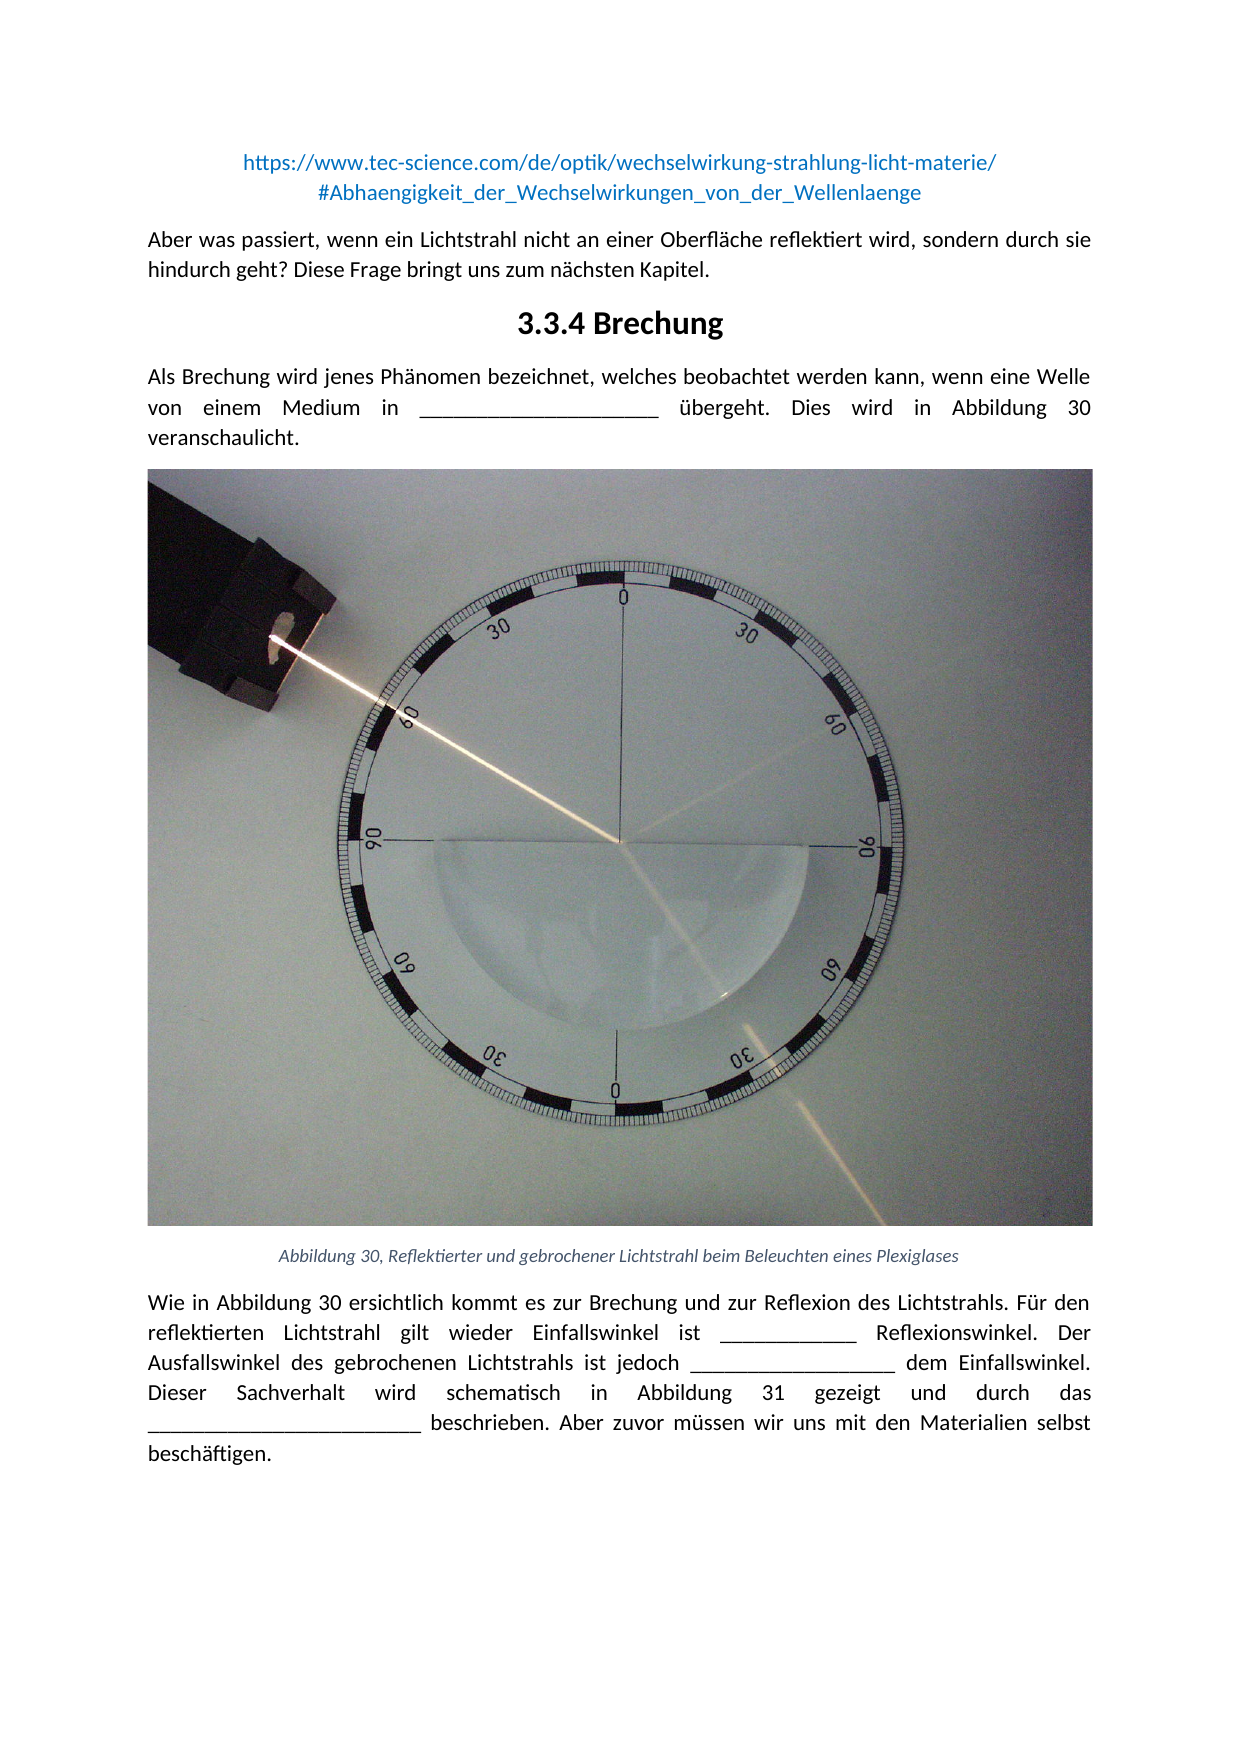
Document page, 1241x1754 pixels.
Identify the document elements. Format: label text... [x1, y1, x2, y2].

text Aber was passiert, wenn ein Lichtstrahl nicht an einer Oberfläche reflektiert wird, sondern durch sie hindurch geht? Diese Frage bringt uns zum nächsten Kapitel. [148, 225, 1093, 283]
text 3.3.4 Brechung [148, 302, 1093, 342]
text Als Brechung wird jenes Phänomen bezeichnet, welches beobachtet werden kann, wenn eine Welle von einem Medium in _____________________ übergeht. Dies wird in Abbildung 30 veranschaulicht. [148, 362, 1093, 451]
text Wie in Abbildung 30 ersichtlich kommt es zur Brechung und zur Reflexion des Lichtstrahls. Für den reflektierten Lichtstrahl gilt wieder Einfallswinkel ist ____________ Reflexionswinkel. Der Ausfallswinkel des gebrochenen Lichtstrahls ist jedoch __________________ dem Einfallswinkel. Dieser Sachverhalt wird schematisch in Abbildung 31 gezeigt und durch das ________________________ beschrieben. Aber zuvor müssen wir uns mit den Materialien selbst beschäftigen. [148, 1288, 1093, 1467]
picture [147, 469, 1093, 1226]
text https://www.tec-science.com/de/optik/wechselwirkung-strahlung-licht-materie/#Abhaengigkeit_der_Wechselwirkungen_von_der_Wellenlaenge [148, 148, 1093, 206]
text Abbildung 30, Reflektierter und gebrochener Lichtstrahl beim Beleuchten eines Plexiglases [148, 1244, 1093, 1267]
